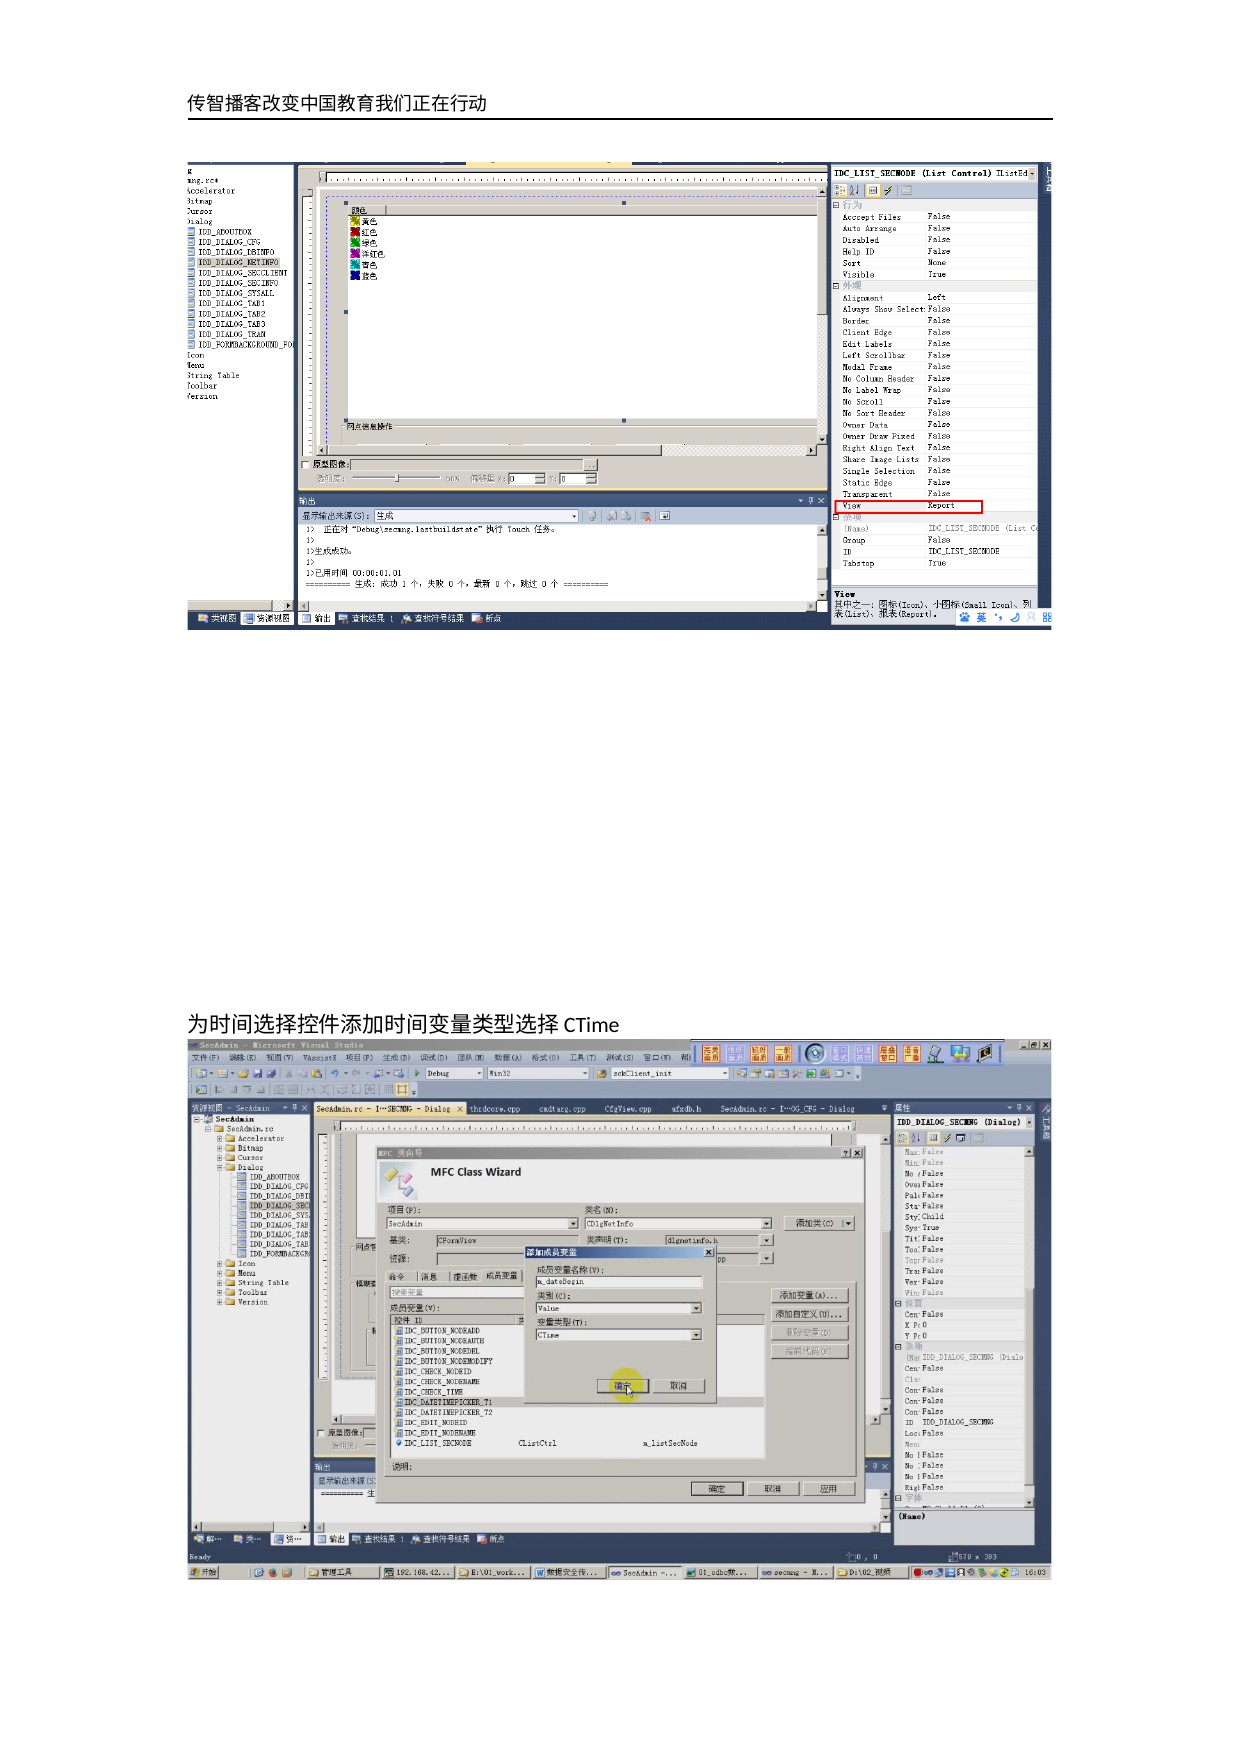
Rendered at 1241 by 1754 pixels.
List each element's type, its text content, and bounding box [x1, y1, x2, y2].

picture [187, 162, 1052, 630]
picture [187, 1039, 1052, 1580]
text 为时间选择控件添加时间变量类型选择CTime [187, 1007, 1053, 1039]
